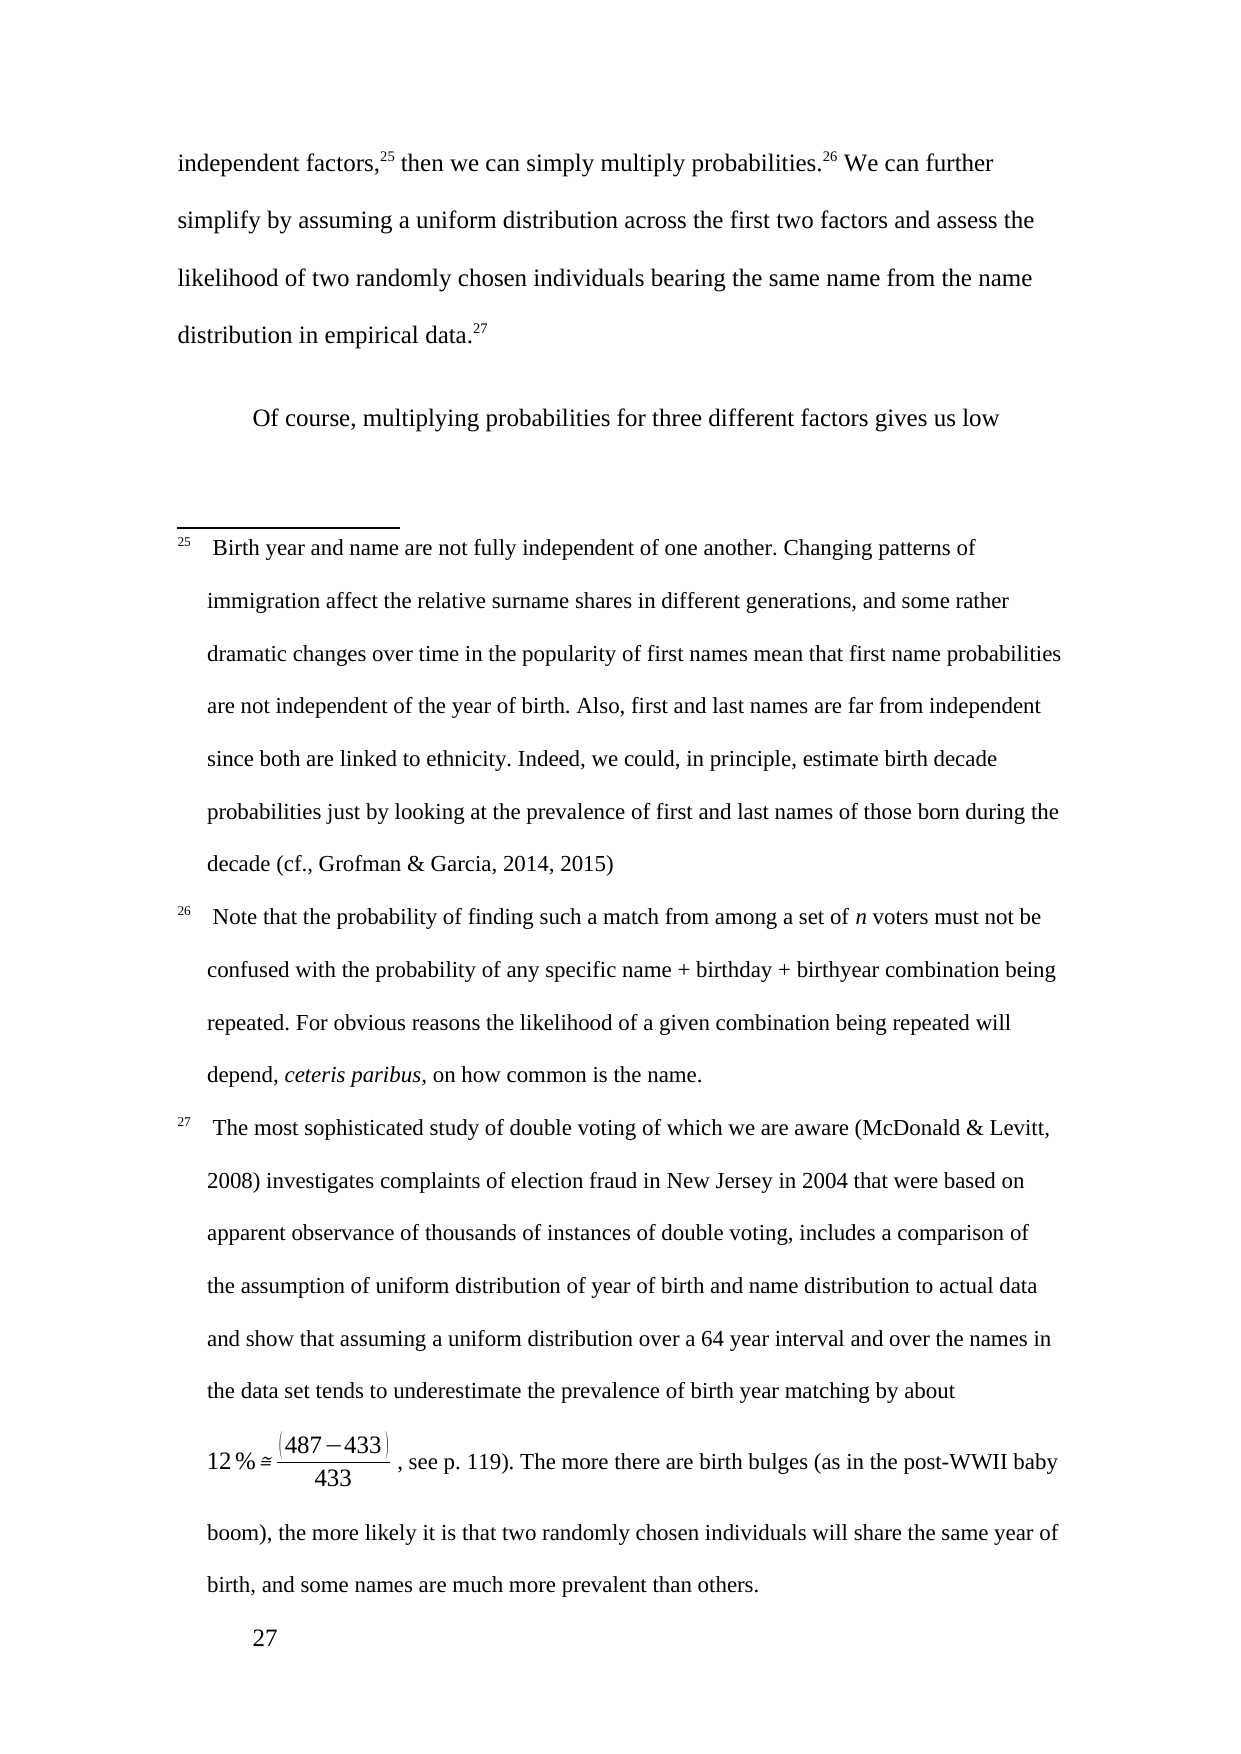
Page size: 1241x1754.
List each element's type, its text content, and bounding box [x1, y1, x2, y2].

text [177, 148, 1063, 349]
